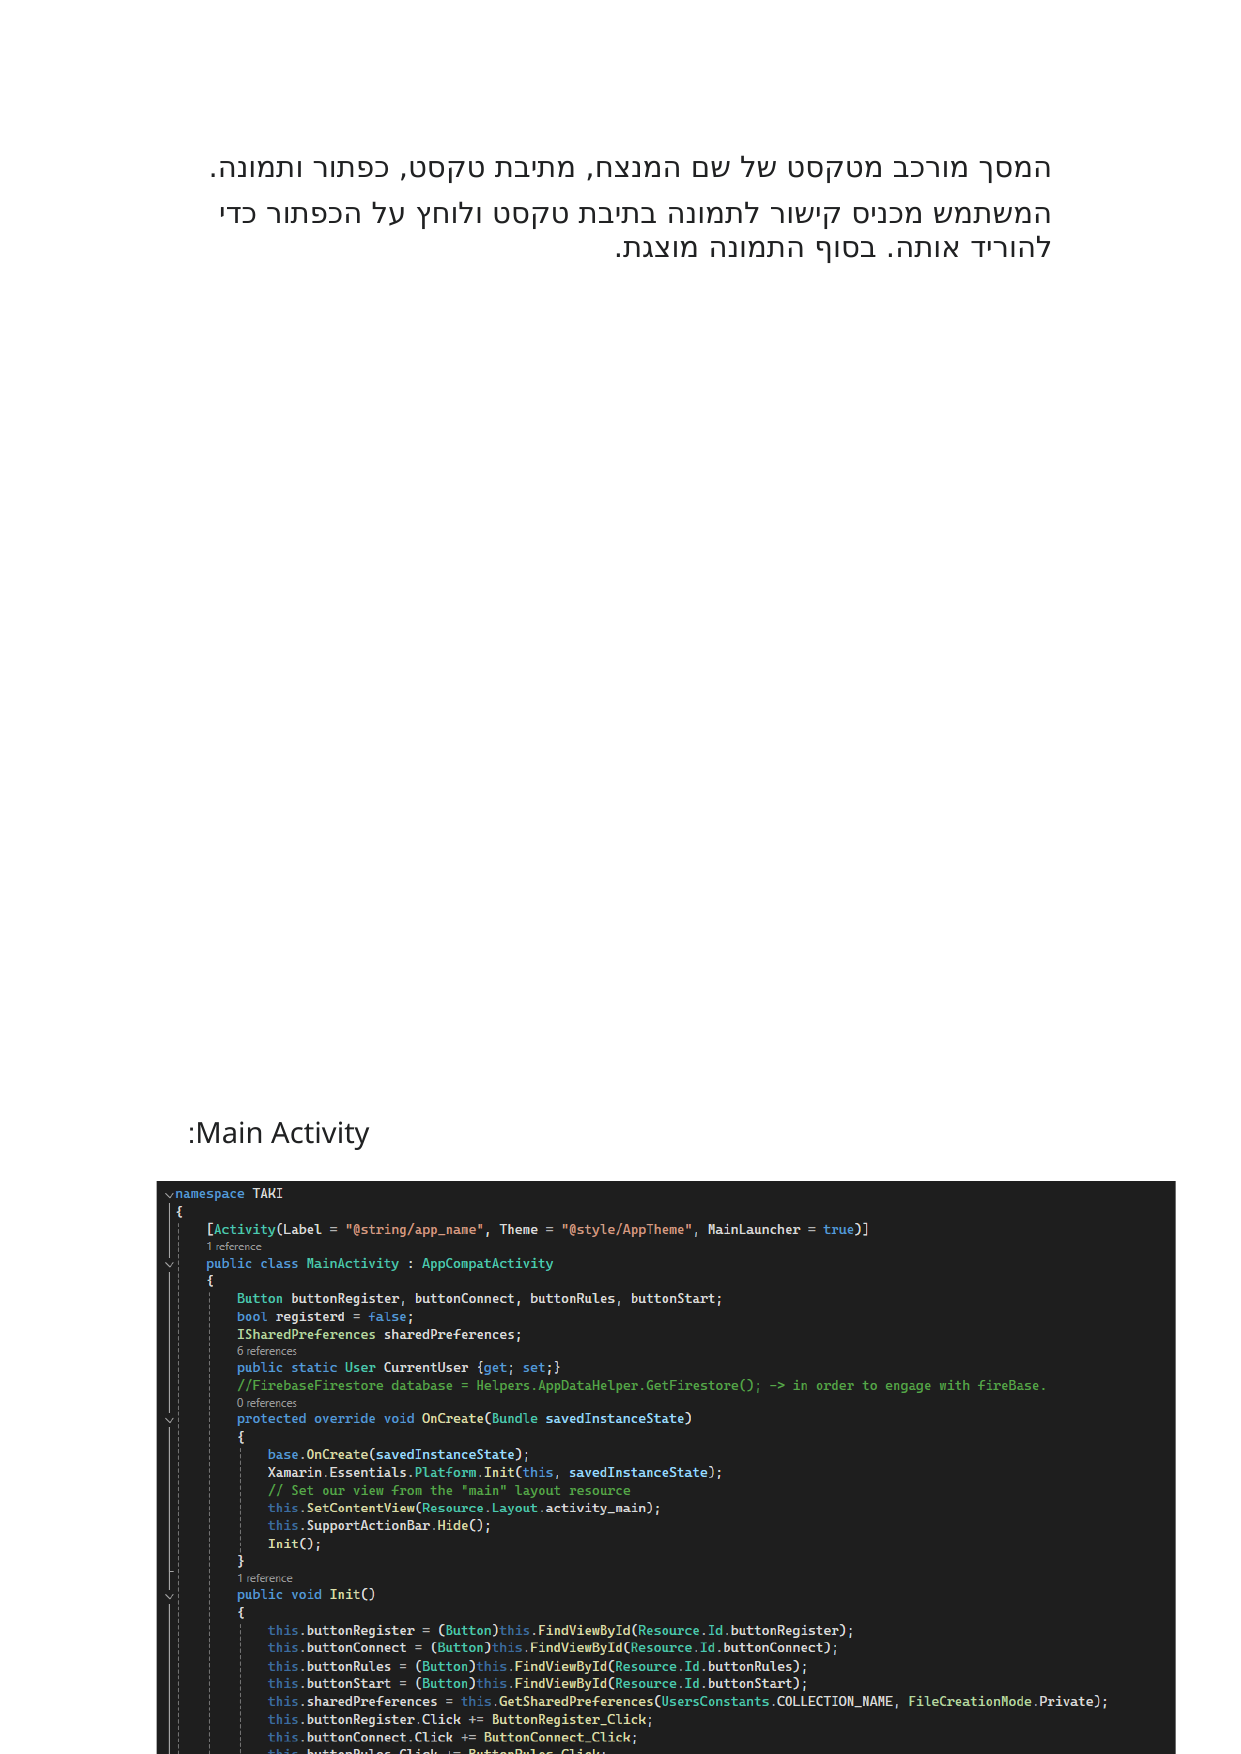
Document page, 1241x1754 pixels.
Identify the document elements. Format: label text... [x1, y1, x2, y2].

picture [156, 1181, 1176, 1754]
text Main Activity: [187, 1112, 1053, 1152]
text המשתמש מכניס קישור לתמונה בתיבת טקסט ולוחץ על הכפתור כדי להוריד אותה. בסוף התמונה מוצגת. [187, 196, 1053, 264]
text המסך מורכב מטקסט של שם המנצח, מתיבת טקסט, כפתור ותמונה. [187, 150, 1053, 184]
